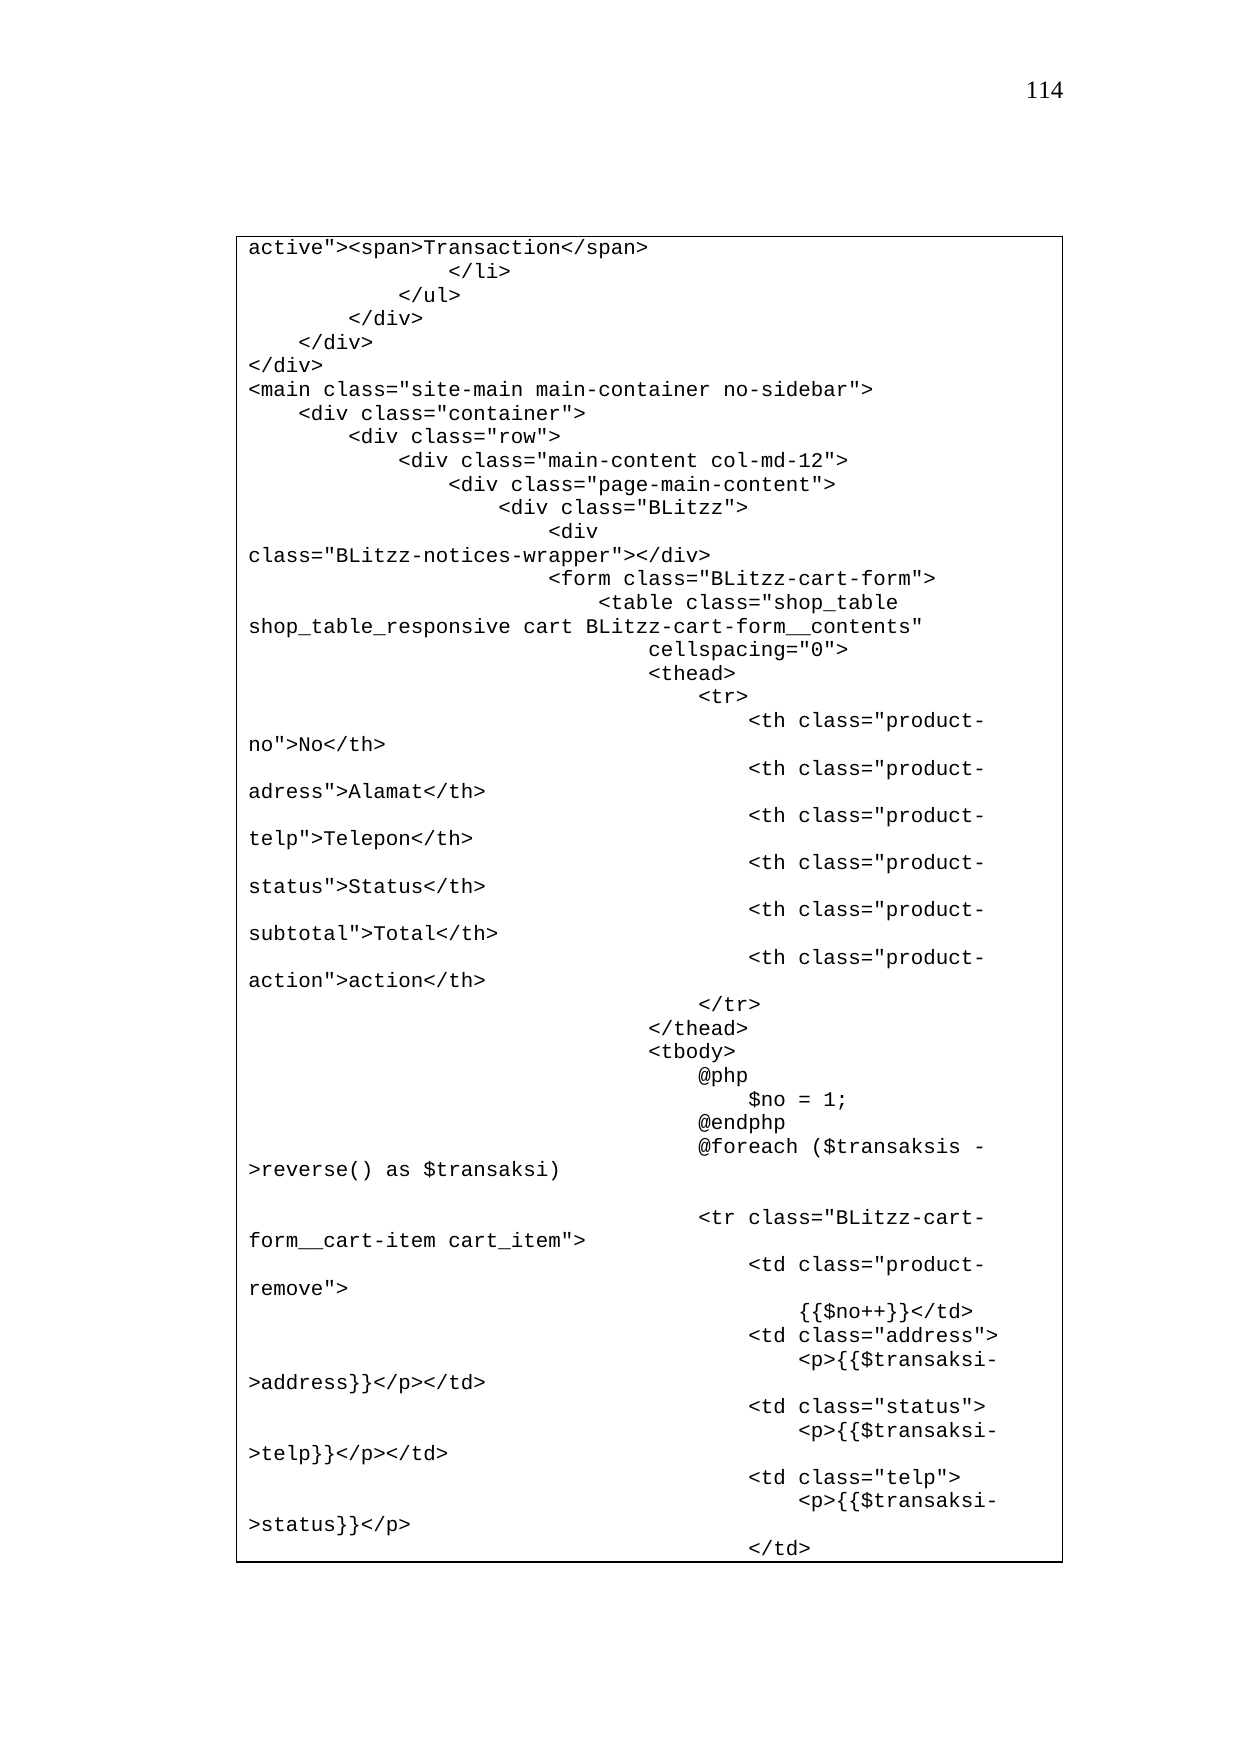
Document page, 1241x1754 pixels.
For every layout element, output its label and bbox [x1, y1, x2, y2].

table_header [237, 237, 1062, 1561]
